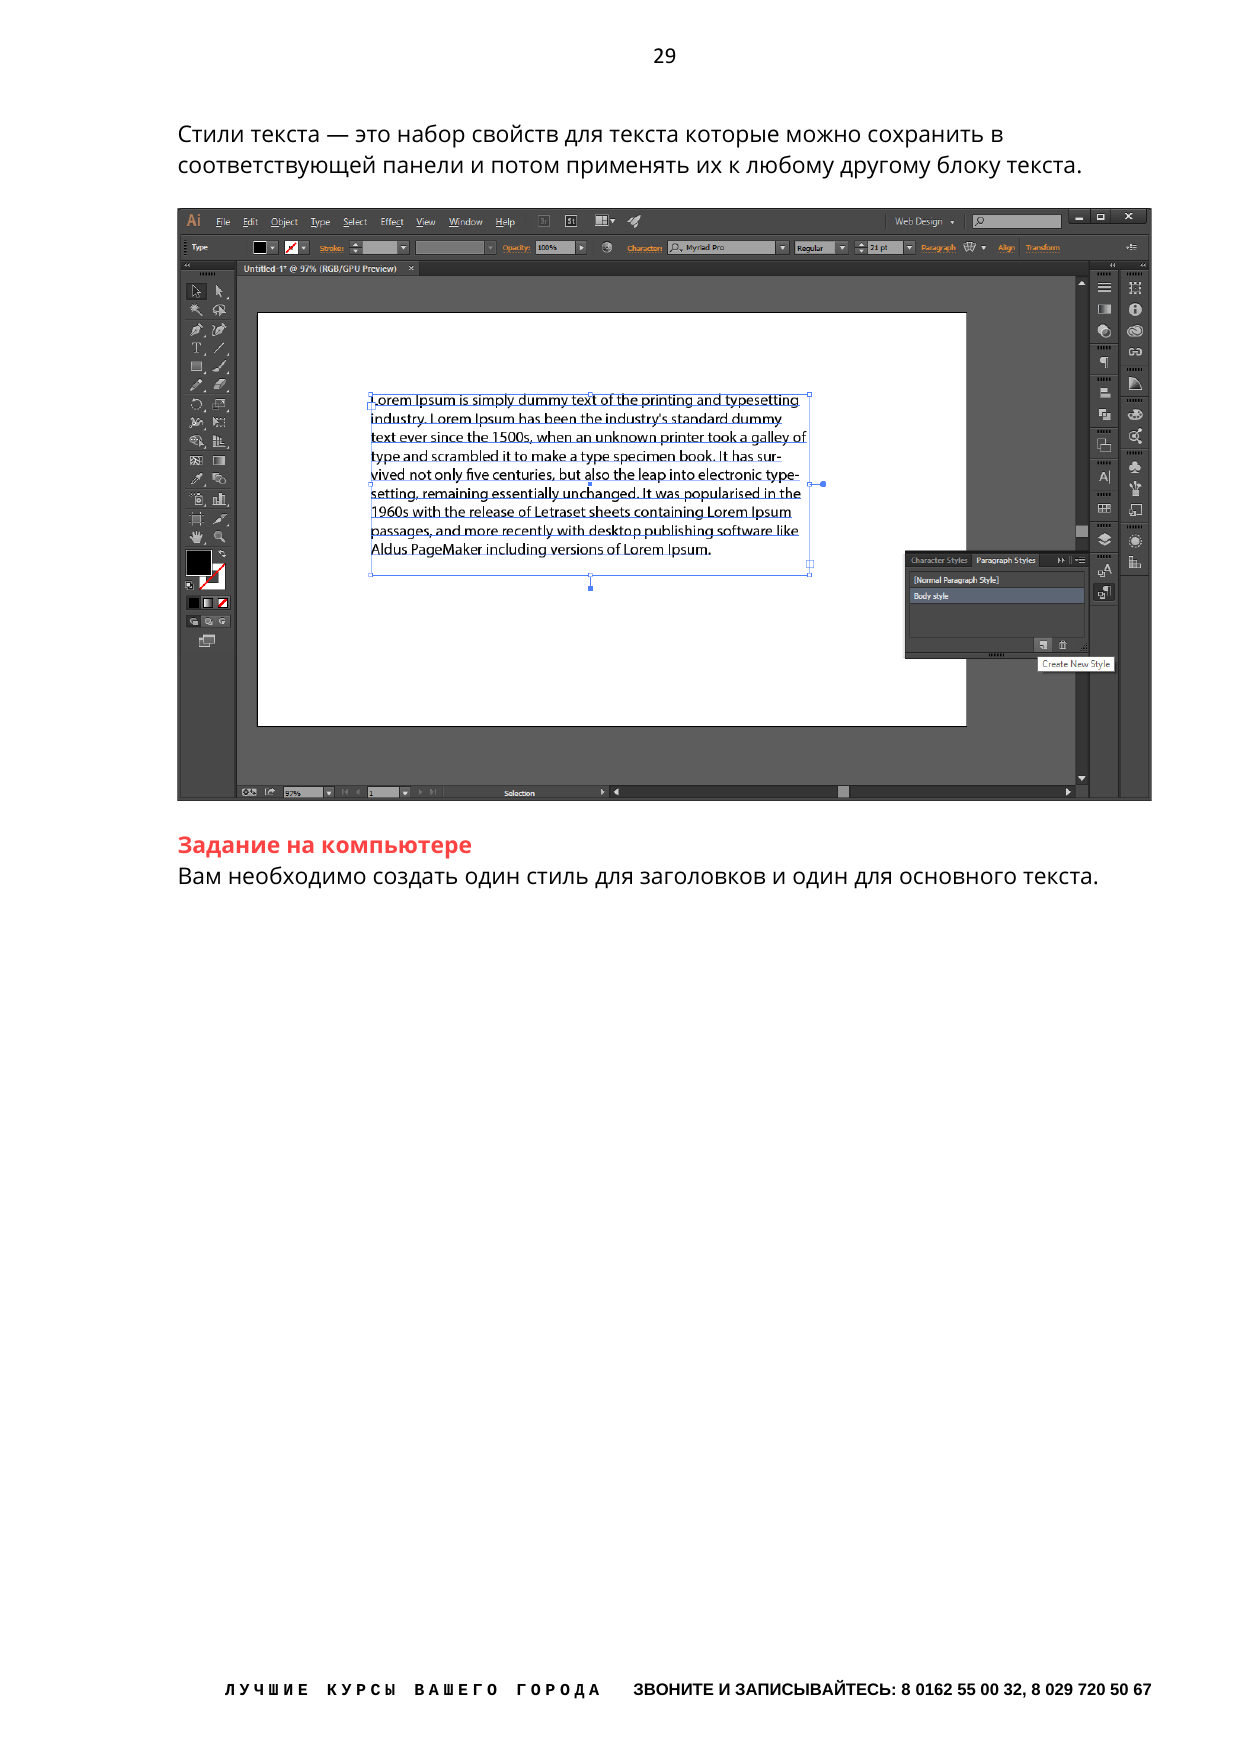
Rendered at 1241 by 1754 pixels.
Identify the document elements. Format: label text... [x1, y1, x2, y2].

text Вам необходимо создать один стиль для заголовков и один для основного текста. [177, 860, 1152, 891]
text Стили текста — это набор свойств для текста которые можно сохранить в соответствующей панели и потом применять их к любому другому блоку текста. [177, 118, 1152, 181]
text Задание на компьютере [177, 829, 1152, 860]
picture [177, 208, 1152, 801]
